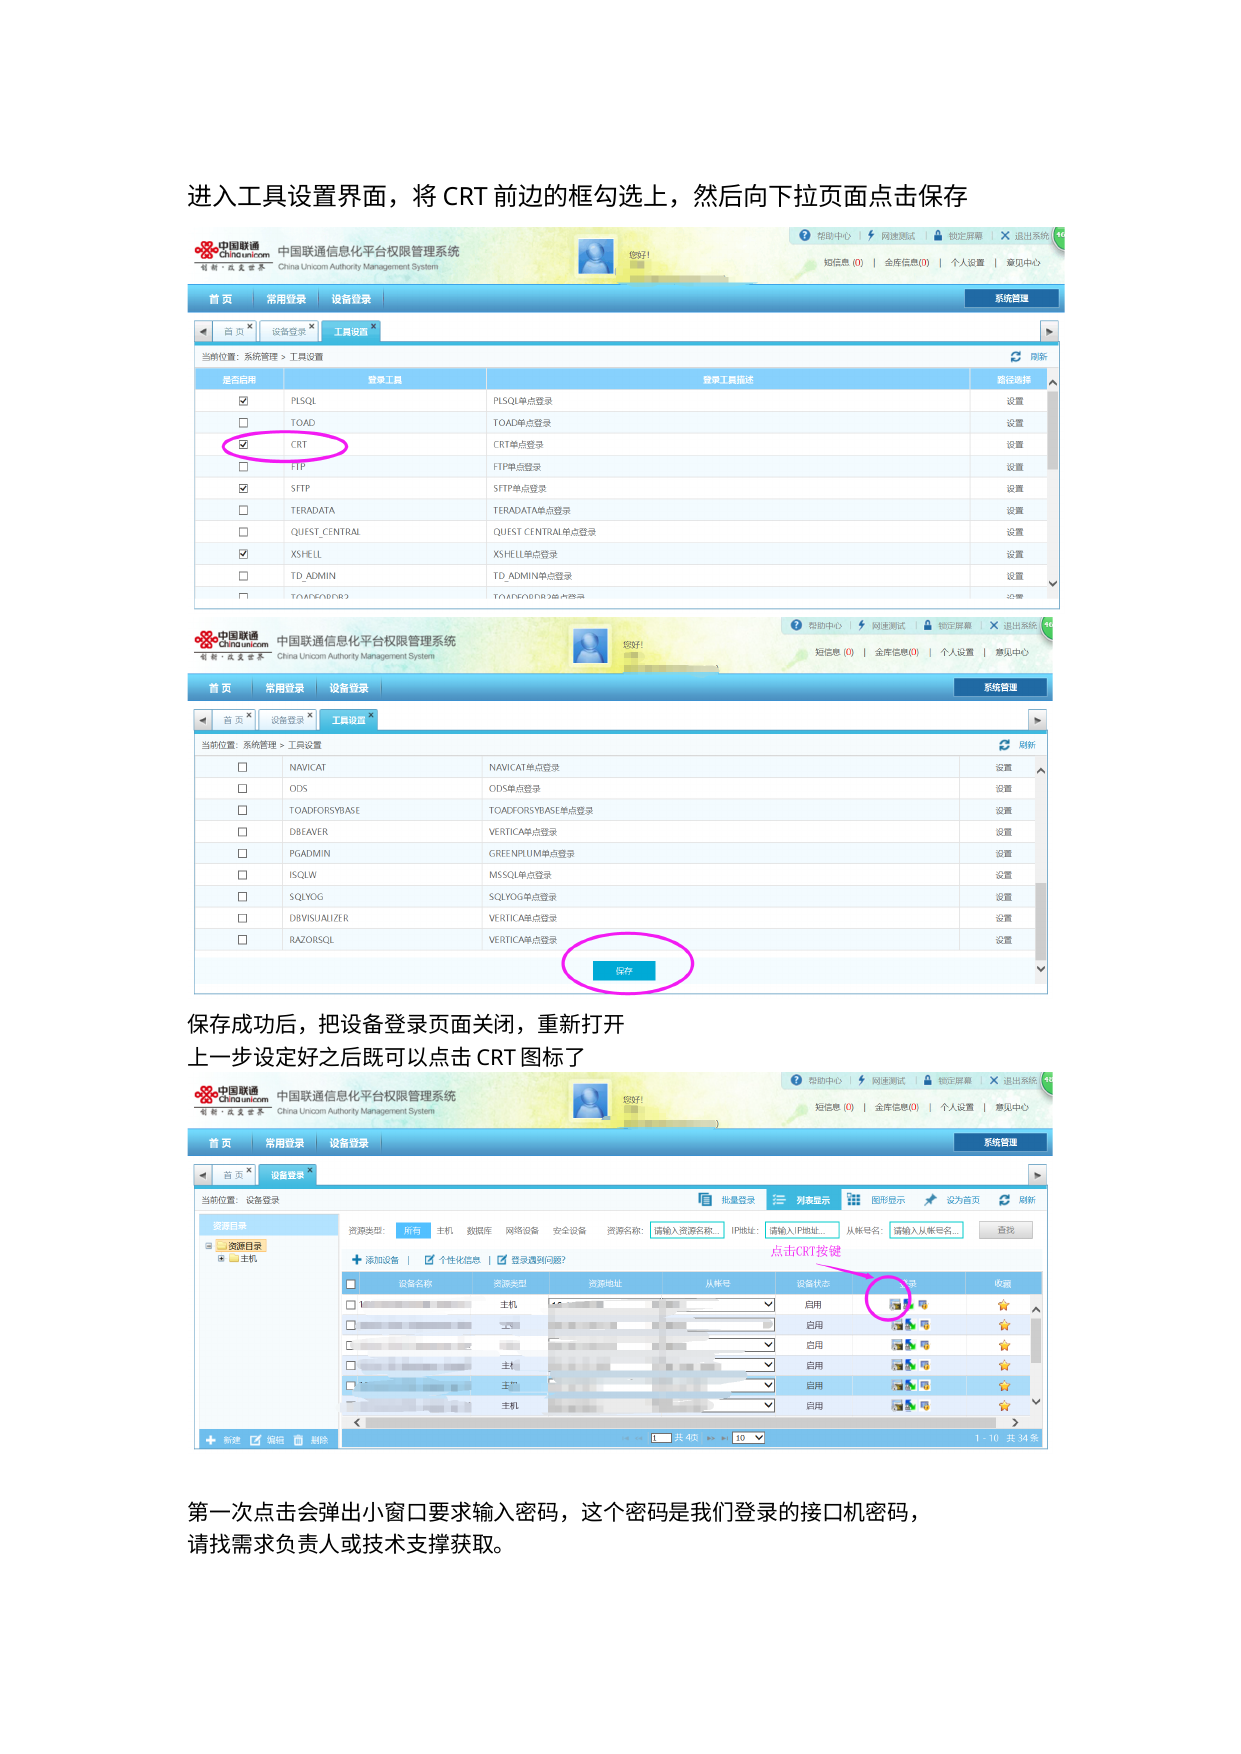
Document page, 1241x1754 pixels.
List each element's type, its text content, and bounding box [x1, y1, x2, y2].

text 进入工具设置界面，将CRT前边的框勾选上，然后向下拉页面点击保存 [187, 162, 1053, 227]
text 保存成功后，把设备登录页面关闭，重新打开 [187, 1007, 1053, 1039]
picture [187, 227, 1065, 614]
text 请找需求负责人或技术支撑获取。 [187, 1527, 1053, 1559]
text 上一步设定好之后既可以点击CRT图标了 [187, 1039, 1053, 1072]
text 第一次点击会弹出小窗口要求输入密码，这个密码是我们登录的接口机密码， [187, 1494, 1053, 1527]
picture [187, 617, 1053, 999]
picture [187, 1072, 1053, 1454]
